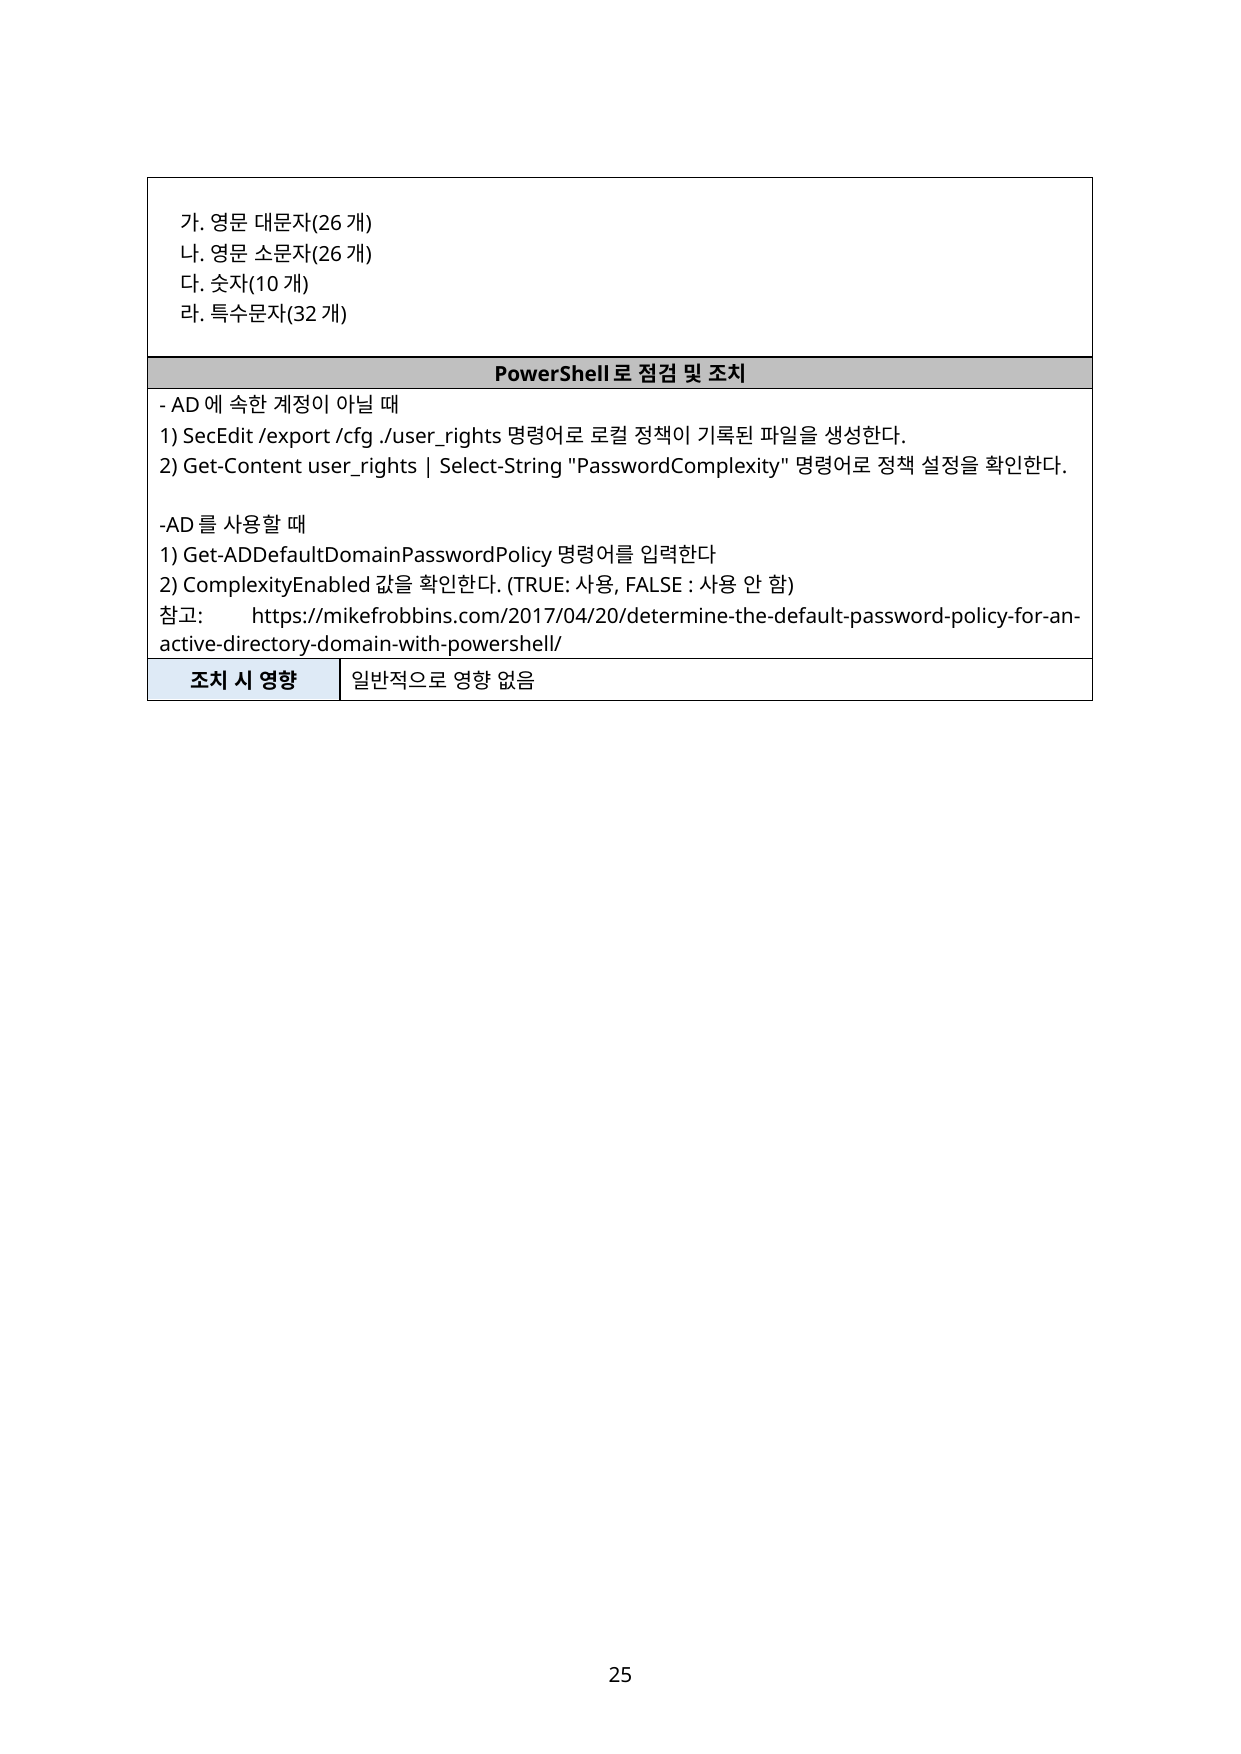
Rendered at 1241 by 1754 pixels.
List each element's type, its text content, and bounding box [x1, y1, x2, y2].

table_cell 조치 시 영향 [148, 659, 339, 699]
table_cell PowerShell로 점검 및 조치 [148, 358, 1092, 388]
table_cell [148, 178, 1092, 356]
table_cell 일반적으로 영향 없음 [341, 659, 1092, 699]
table_cell - AD에 속한 계정이 아닐 때 1) SecEdit /export /cfg ./user_rights 명령어로 로컬 정책이 기록된 파일을 생성한다. 2) Get-Content user_rights | Select-String "PasswordComplexity" 명령어로 정책 설정을 확인한다. -AD를 사용할 때 1) Get-ADDefaultDomainPasswordPolicy 명령어를 입력한다 2) ComplexityEnabled값을 확인한다. (TRUE: 사용, FALSE : 사용 안 함) 참고: https://mikefrobbins.com/2017/04/20/determine-the-default-password-policy-for-an-active-directory-domain-with-powershell/ [148, 389, 1092, 658]
